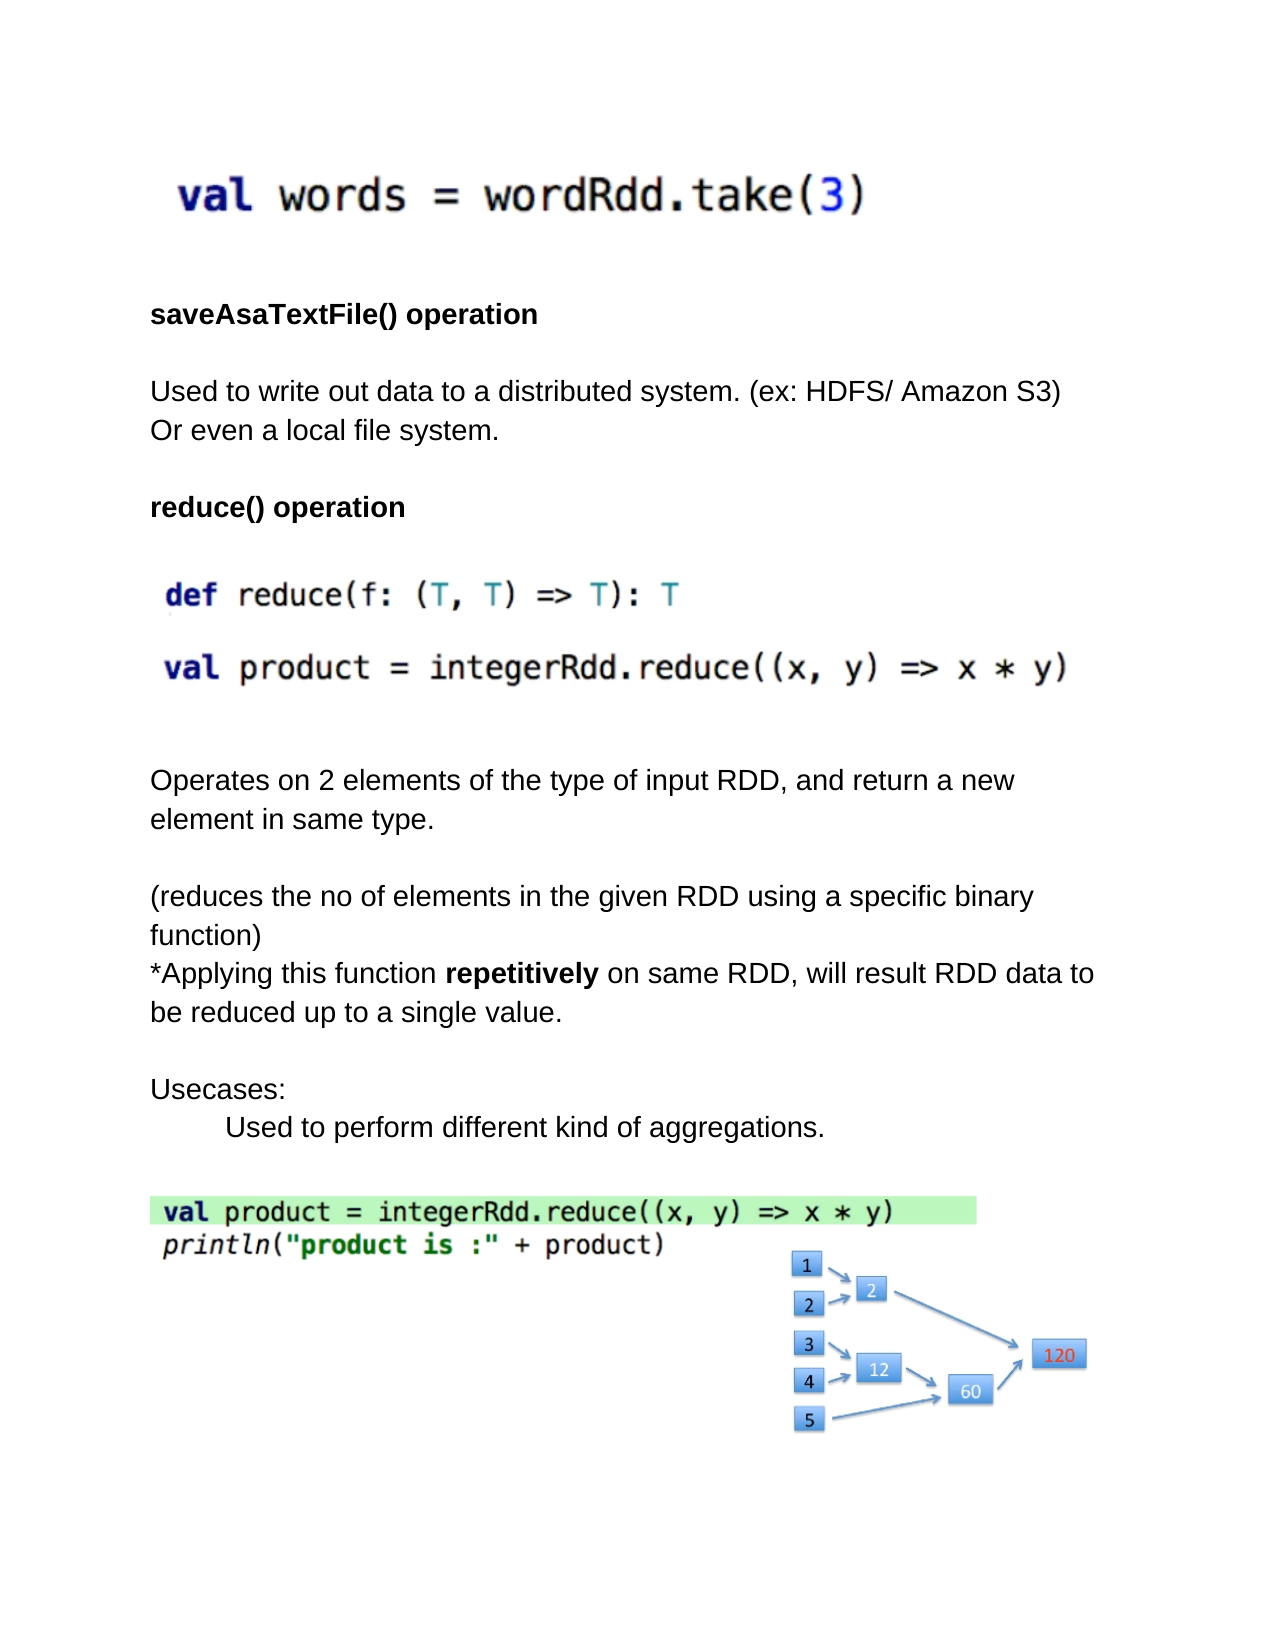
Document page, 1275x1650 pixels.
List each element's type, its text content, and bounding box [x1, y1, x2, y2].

text Usecases: [150, 1072, 1125, 1105]
text saveAsaTextFile() operation [150, 297, 1125, 331]
text Operates on 2 elements of the type of input RDD, and return a new element in same type. [150, 763, 1125, 836]
picture [150, 566, 1125, 721]
text (reduces the no of elements in the given RDD using a specific binary function) [150, 879, 1125, 951]
text *Applying this function repetitively on same RDD, will result RDD data to be reduced up to a single value. [150, 956, 1125, 1028]
text Or even a local file system. [150, 413, 1125, 446]
text Used to write out data to a distributed system. (ex: HDFS/ Amazon S3) [150, 374, 1125, 408]
text Used to perform different kind of aggregations. [150, 1110, 1125, 1144]
picture [150, 1187, 1125, 1459]
text reduce() operation [150, 490, 1125, 523]
picture [150, 150, 958, 255]
